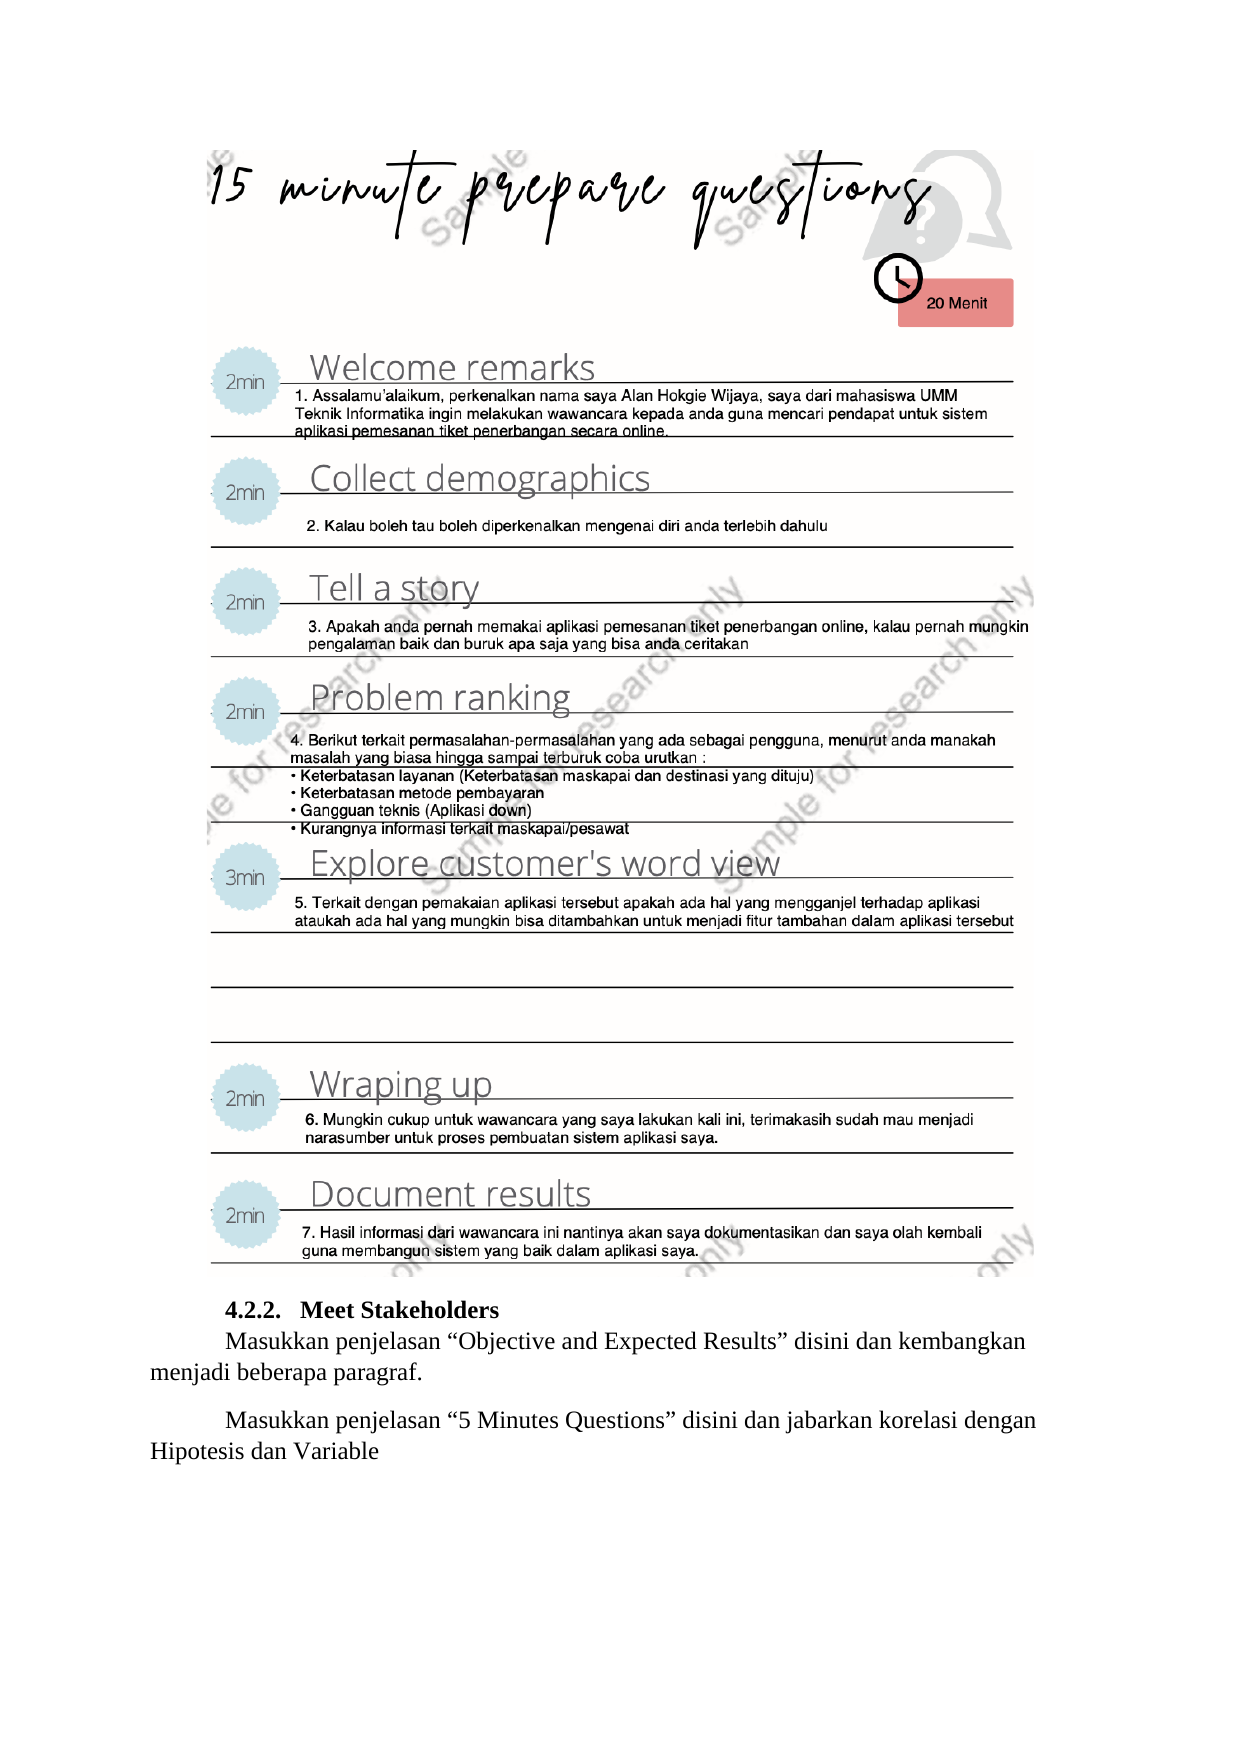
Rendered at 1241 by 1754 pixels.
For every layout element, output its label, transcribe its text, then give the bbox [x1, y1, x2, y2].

text Masukkan penjelasan “5 Minutes Questions” disini dan jabarkan korelasi dengan Hipotesis dan Variable [150, 1405, 1090, 1465]
text Masukkan penjelasan “Objective and Expected Results” disini dan kembangkan menjadi beberapa paragraf. [150, 1326, 1090, 1386]
subtitle Meet Stakeholders [225, 1295, 1090, 1324]
picture [206, 150, 1034, 1277]
